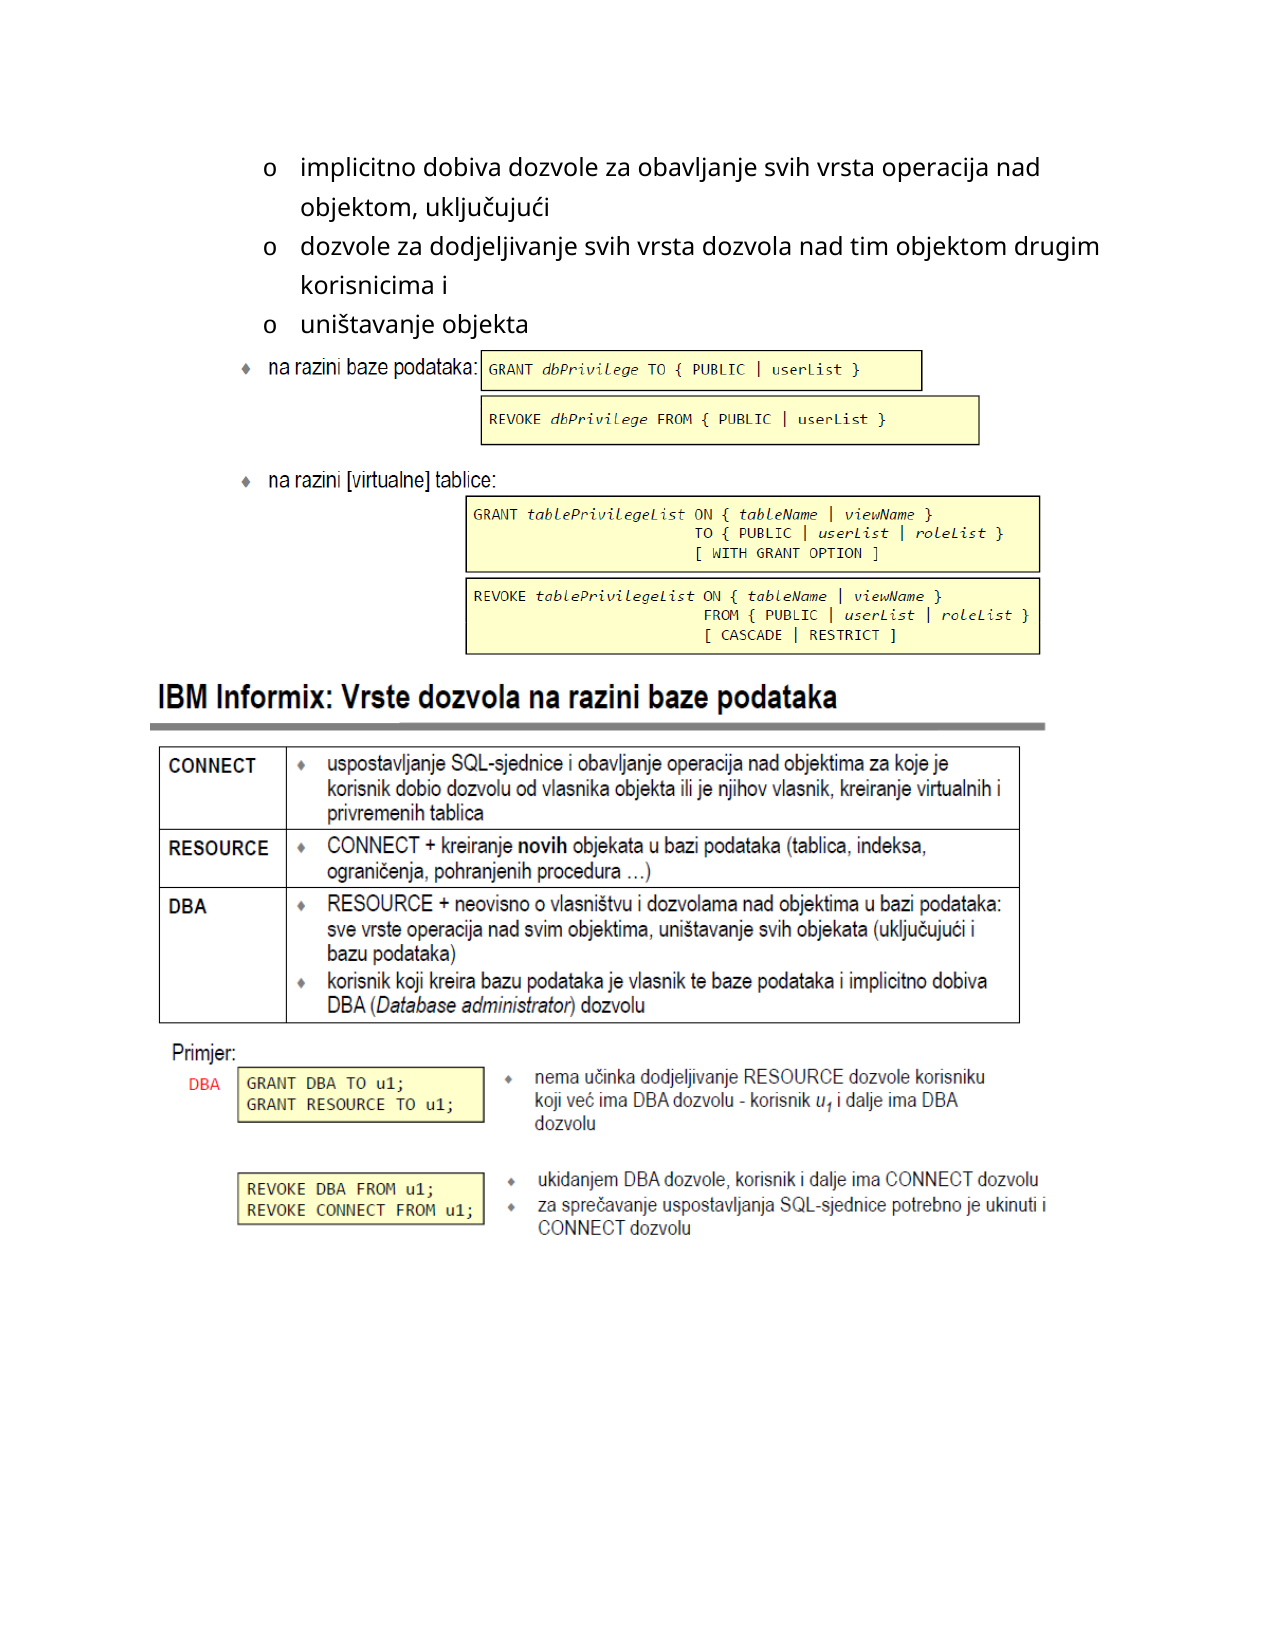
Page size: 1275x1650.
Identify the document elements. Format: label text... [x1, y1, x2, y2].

list dozvole za dodjeljivanje svih vrsta dozvola nad tim objektom drugim korisnicima i [262, 228, 1125, 302]
picture [233, 346, 1042, 658]
list implicitno dobiva dozvole za obavljanje svih vrsta operacija nad objektom, uključujući [262, 150, 1125, 223]
picture [150, 661, 1055, 1252]
list uništavanje objekta [262, 307, 1125, 341]
